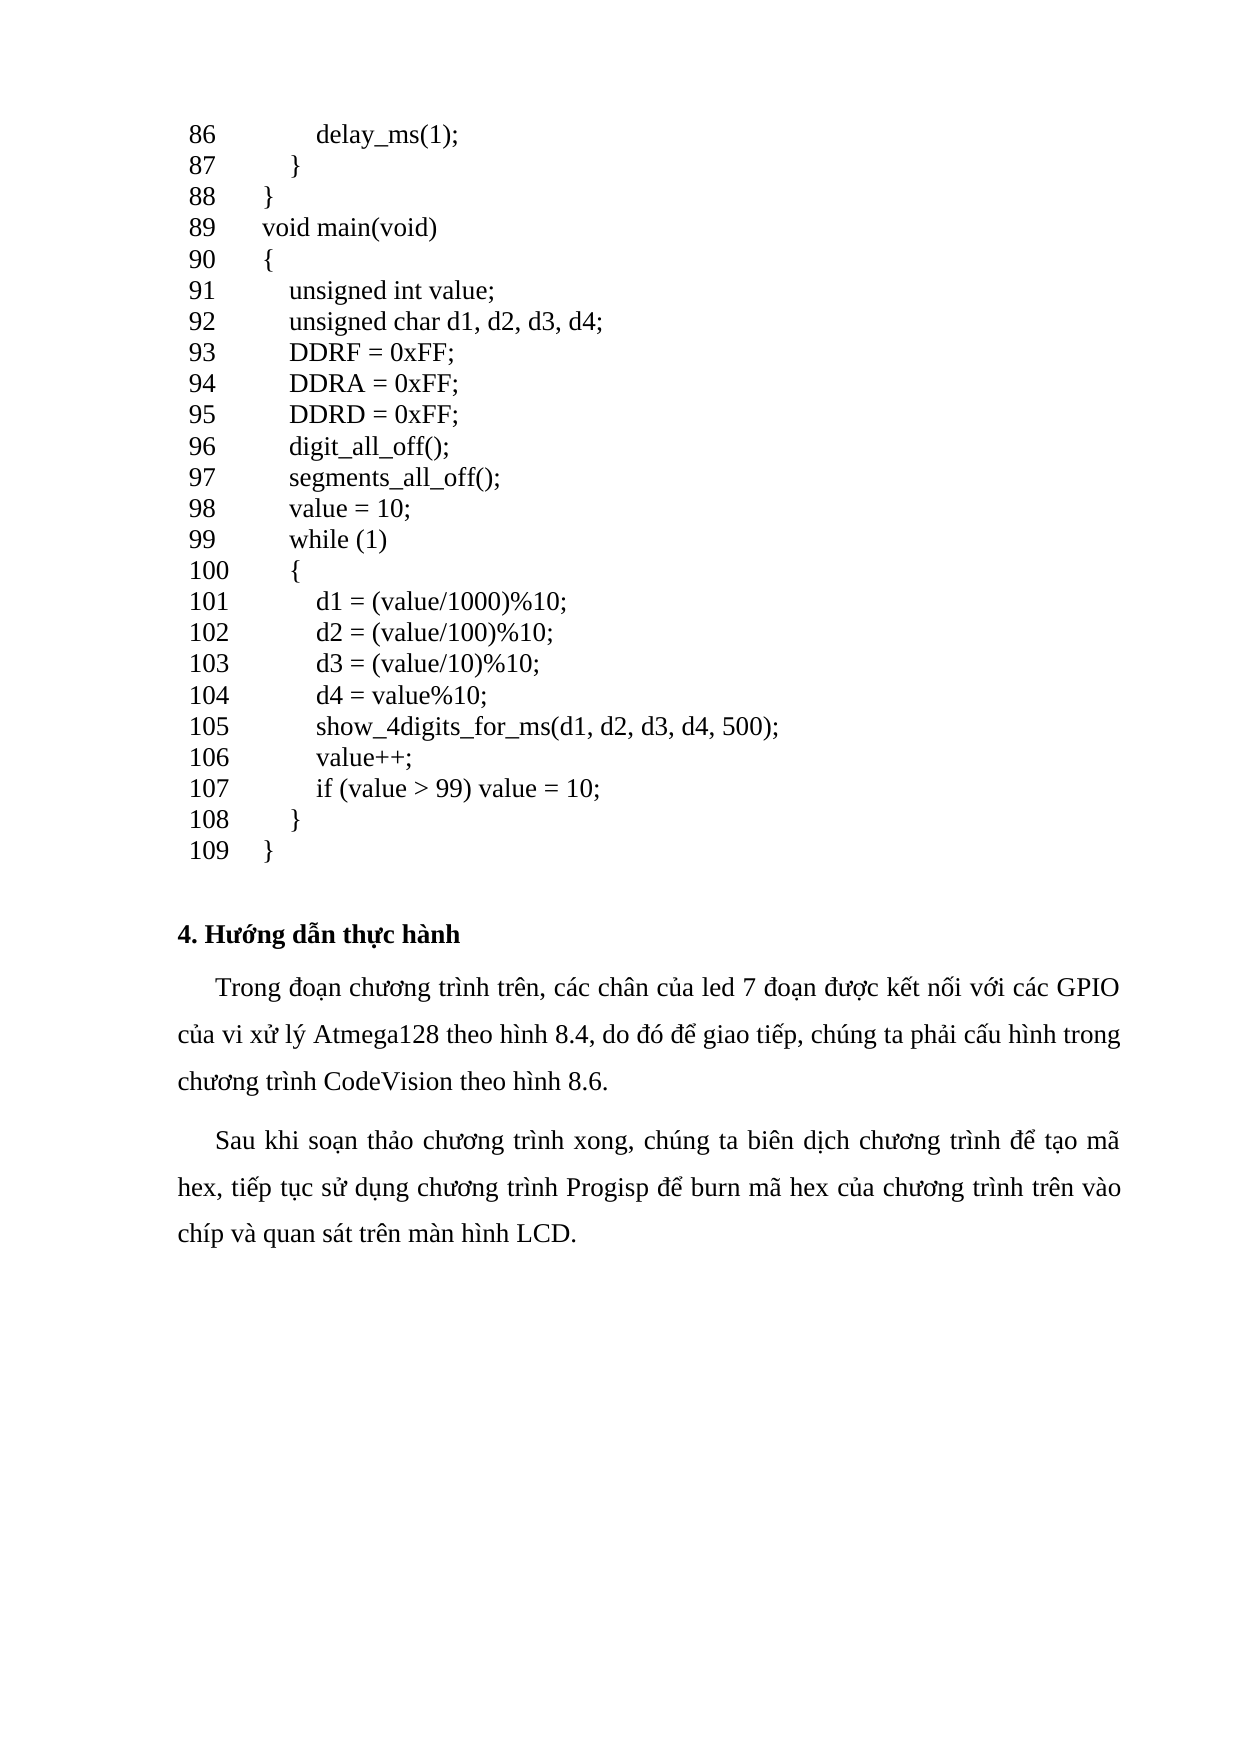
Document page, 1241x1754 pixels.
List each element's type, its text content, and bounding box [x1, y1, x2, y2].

table_cell 109 [177, 835, 251, 866]
table_cell } [251, 149, 1121, 180]
table_cell value++; [251, 741, 1121, 772]
table_cell d3 = (value/10)%10; [251, 648, 1121, 679]
table_cell 89 [177, 212, 251, 243]
table_cell value = 10; [251, 492, 1121, 523]
table_cell segments_all_off(); [251, 461, 1121, 492]
table_cell d4 = value%10; [251, 679, 1121, 710]
table_cell DDRA = 0xFF; [251, 367, 1121, 398]
table_cell if (value > 99) value = 10; [251, 772, 1121, 803]
table_cell 106 [177, 741, 251, 772]
table_cell 107 [177, 772, 251, 803]
table_cell 108 [177, 803, 251, 834]
table_cell 102 [177, 616, 251, 648]
table_cell 98 [177, 492, 251, 523]
text Trong đoạn chương trình trên, các chân của led 7 đoạn được kết nối với các GPIO của vi xử lý Atmega128 theo hình 8.4, do đó để giao tiếp, chúng ta phải cấu hình trong chương trình CodeVision theo hình 8.6. [177, 971, 1122, 1096]
table_cell { [251, 554, 1121, 585]
table_cell } [251, 803, 1121, 834]
table_cell delay_ms(1); [251, 118, 1121, 149]
table_cell } [251, 835, 1121, 866]
table_cell digit_all_off(); [251, 430, 1121, 461]
table_cell while (1) [251, 523, 1121, 554]
text Sau khi soạn thảo chương trình xong, chúng ta biên dịch chương trình để tạo mã hex, tiếp tục sử dụng chương trình Progisp để burn mã hex của chương trình trên vào chíp và quan sát trên màn hình LCD. [177, 1124, 1122, 1248]
table_cell 86 [177, 118, 251, 149]
table_cell DDRD = 0xFF; [251, 399, 1121, 429]
table_cell 105 [177, 710, 251, 741]
table_cell 103 [177, 648, 251, 679]
table_cell 90 [177, 243, 251, 274]
table_cell 95 [177, 399, 251, 429]
text 4. Hướng dẫn thực hành [177, 918, 1122, 950]
table_cell 87 [177, 149, 251, 180]
table_cell DDRF = 0xFF; [251, 336, 1121, 367]
table_cell 104 [177, 679, 251, 710]
table_cell 97 [177, 461, 251, 492]
table_cell 91 [177, 274, 251, 305]
table_cell 93 [177, 336, 251, 367]
table_cell 101 [177, 585, 251, 616]
table_cell 96 [177, 430, 251, 461]
table_cell unsigned char d1, d2, d3, d4; [251, 305, 1121, 336]
table_cell 100 [177, 554, 251, 585]
table_cell 88 [177, 180, 251, 212]
table_cell 99 [177, 523, 251, 554]
table_cell 92 [177, 305, 251, 336]
table_cell 94 [177, 367, 251, 398]
table_cell show_4digits_for_ms(d1, d2, d3, d4, 500); [251, 710, 1121, 741]
table_cell } [251, 180, 1121, 212]
table_cell d1 = (value/1000)%10; [251, 585, 1121, 616]
table_cell unsigned int value; [251, 274, 1121, 305]
table_cell d2 = (value/100)%10; [251, 616, 1121, 648]
table_cell void main(void) [251, 212, 1121, 243]
table_cell { [251, 243, 1121, 274]
